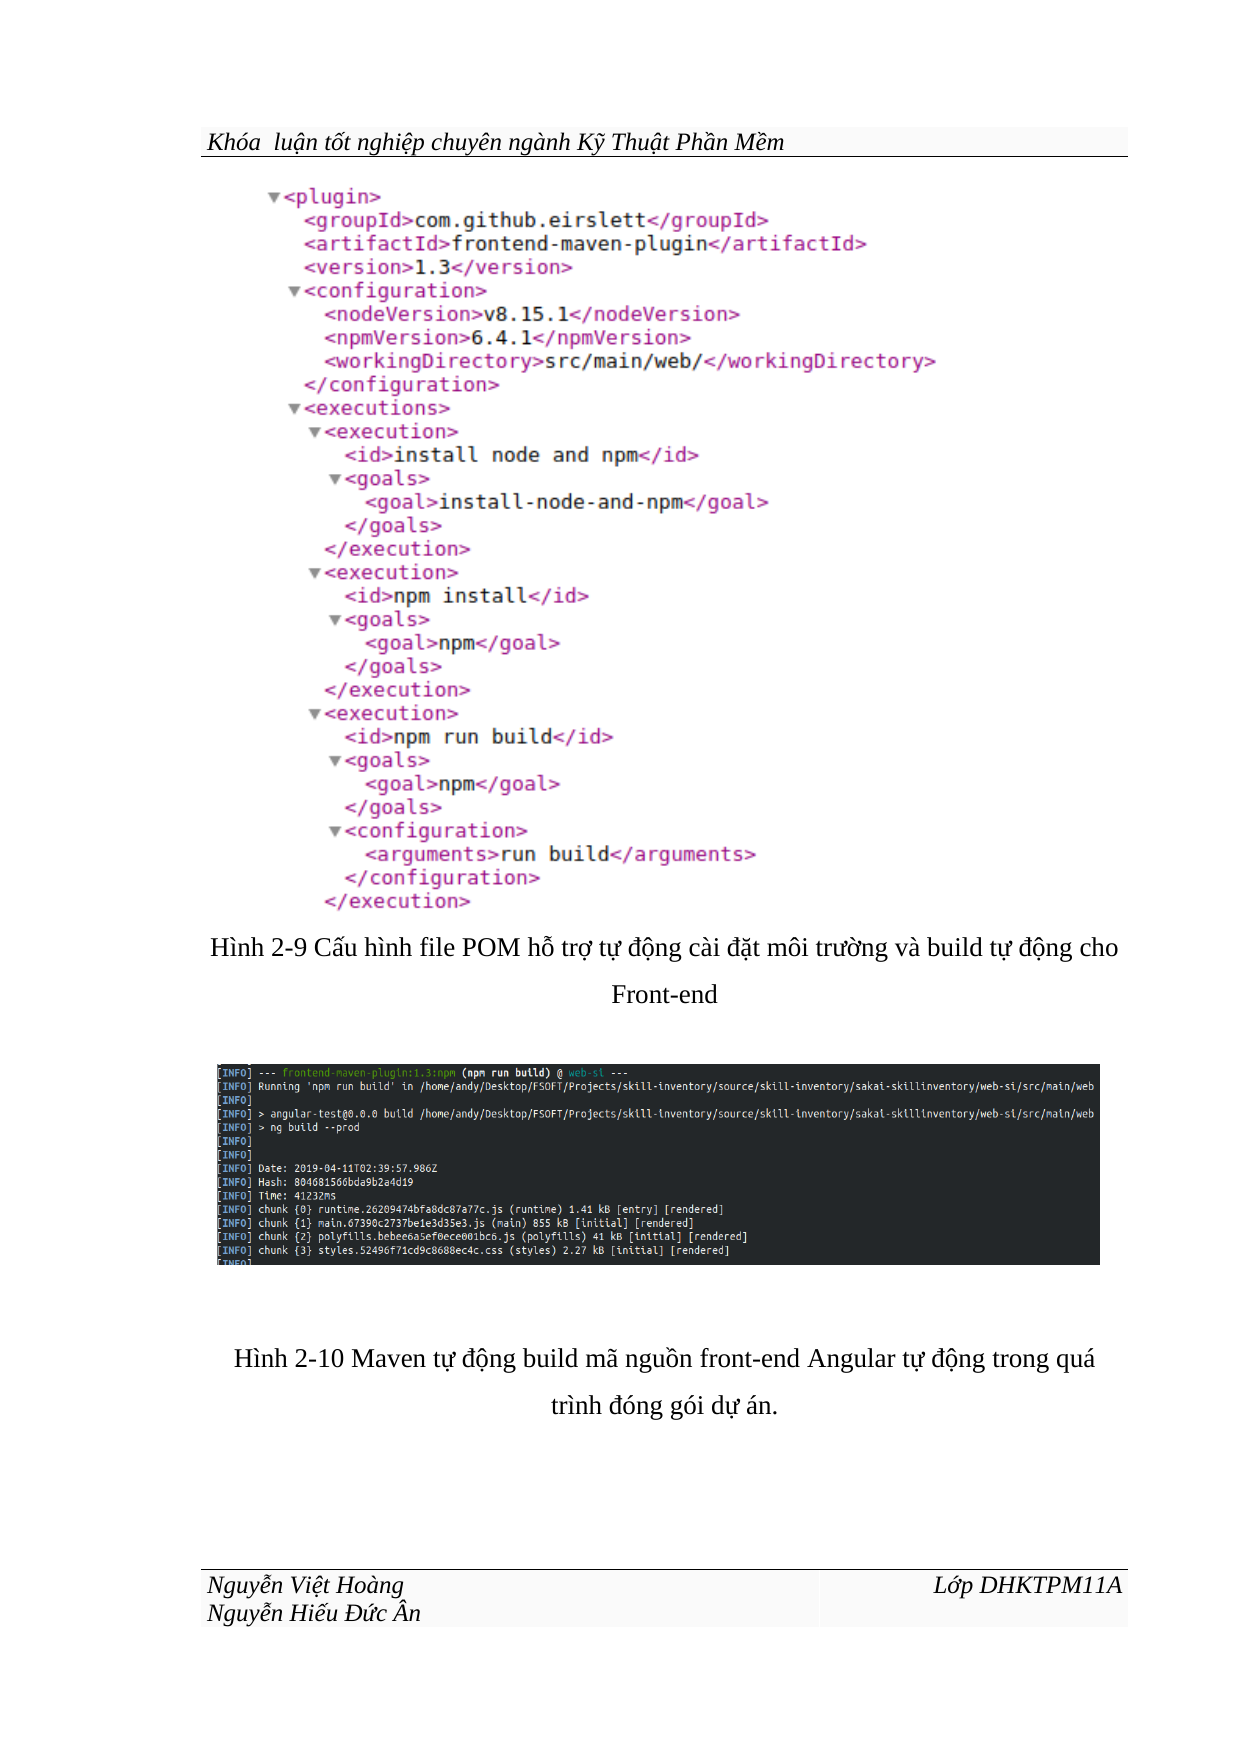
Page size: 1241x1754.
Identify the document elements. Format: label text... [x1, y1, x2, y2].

text Hình 2-10 Maven tự động build mã nguồn front-end Angular tự động trong quá trình đóng gói dự án. [207, 1342, 1122, 1420]
picture [217, 1064, 1100, 1265]
picture [265, 185, 997, 916]
text Hình 2-9 Cấu hình file POM hỗ trợ tự động cài đặt môi trường và build tự động cho Front-end [207, 931, 1122, 1009]
